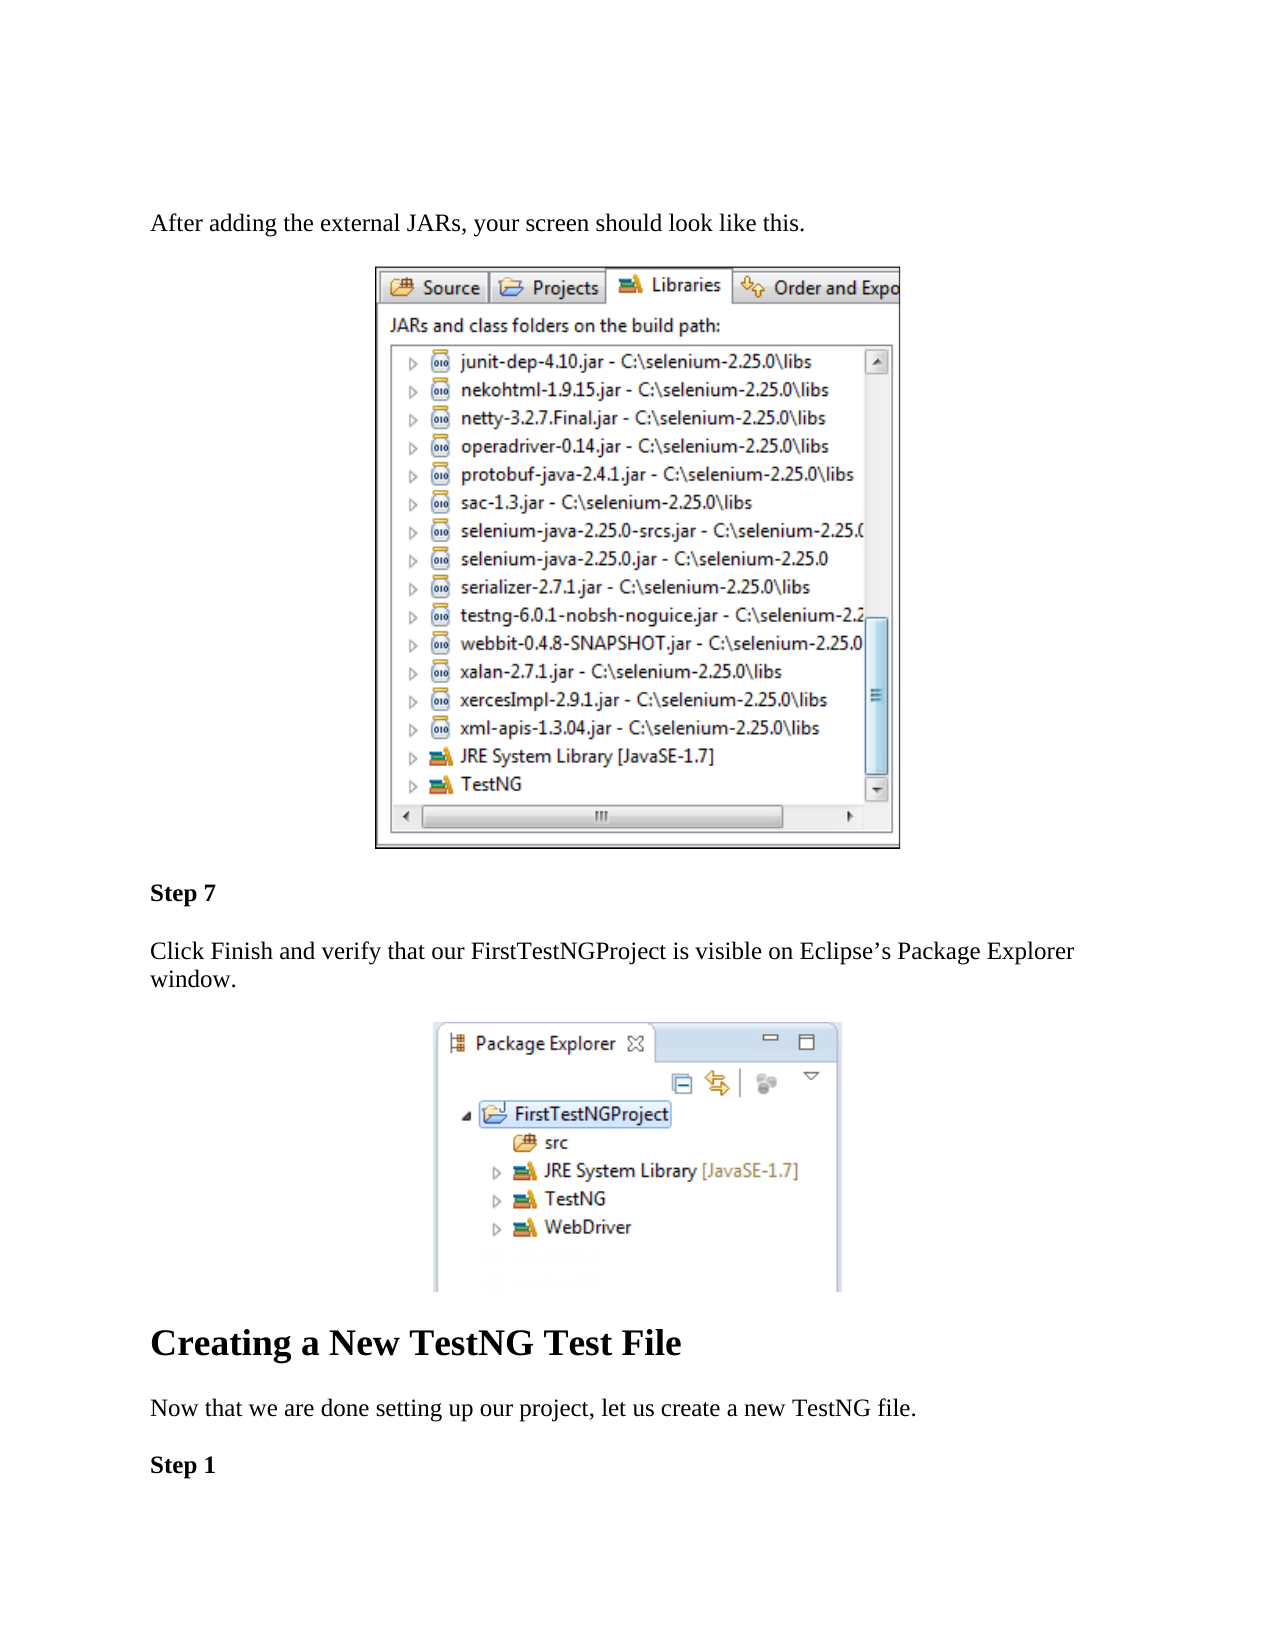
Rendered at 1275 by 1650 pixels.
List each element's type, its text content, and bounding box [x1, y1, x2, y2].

text After adding the external JARs, your screen should look like this. [150, 208, 1125, 237]
picture [375, 265, 901, 849]
subtitle Creating a New TestNG Test File [150, 1320, 1125, 1363]
text Step 7 [150, 878, 1125, 907]
text Step 1 [150, 1451, 1125, 1479]
text Now that we are done setting up our project, let us create a new TestNG file. [150, 1393, 1125, 1421]
picture [432, 1022, 843, 1292]
text Click Finish and verify that our FirstTestNGProject is visible on Eclipse’s Package Explorer window. [150, 936, 1125, 993]
